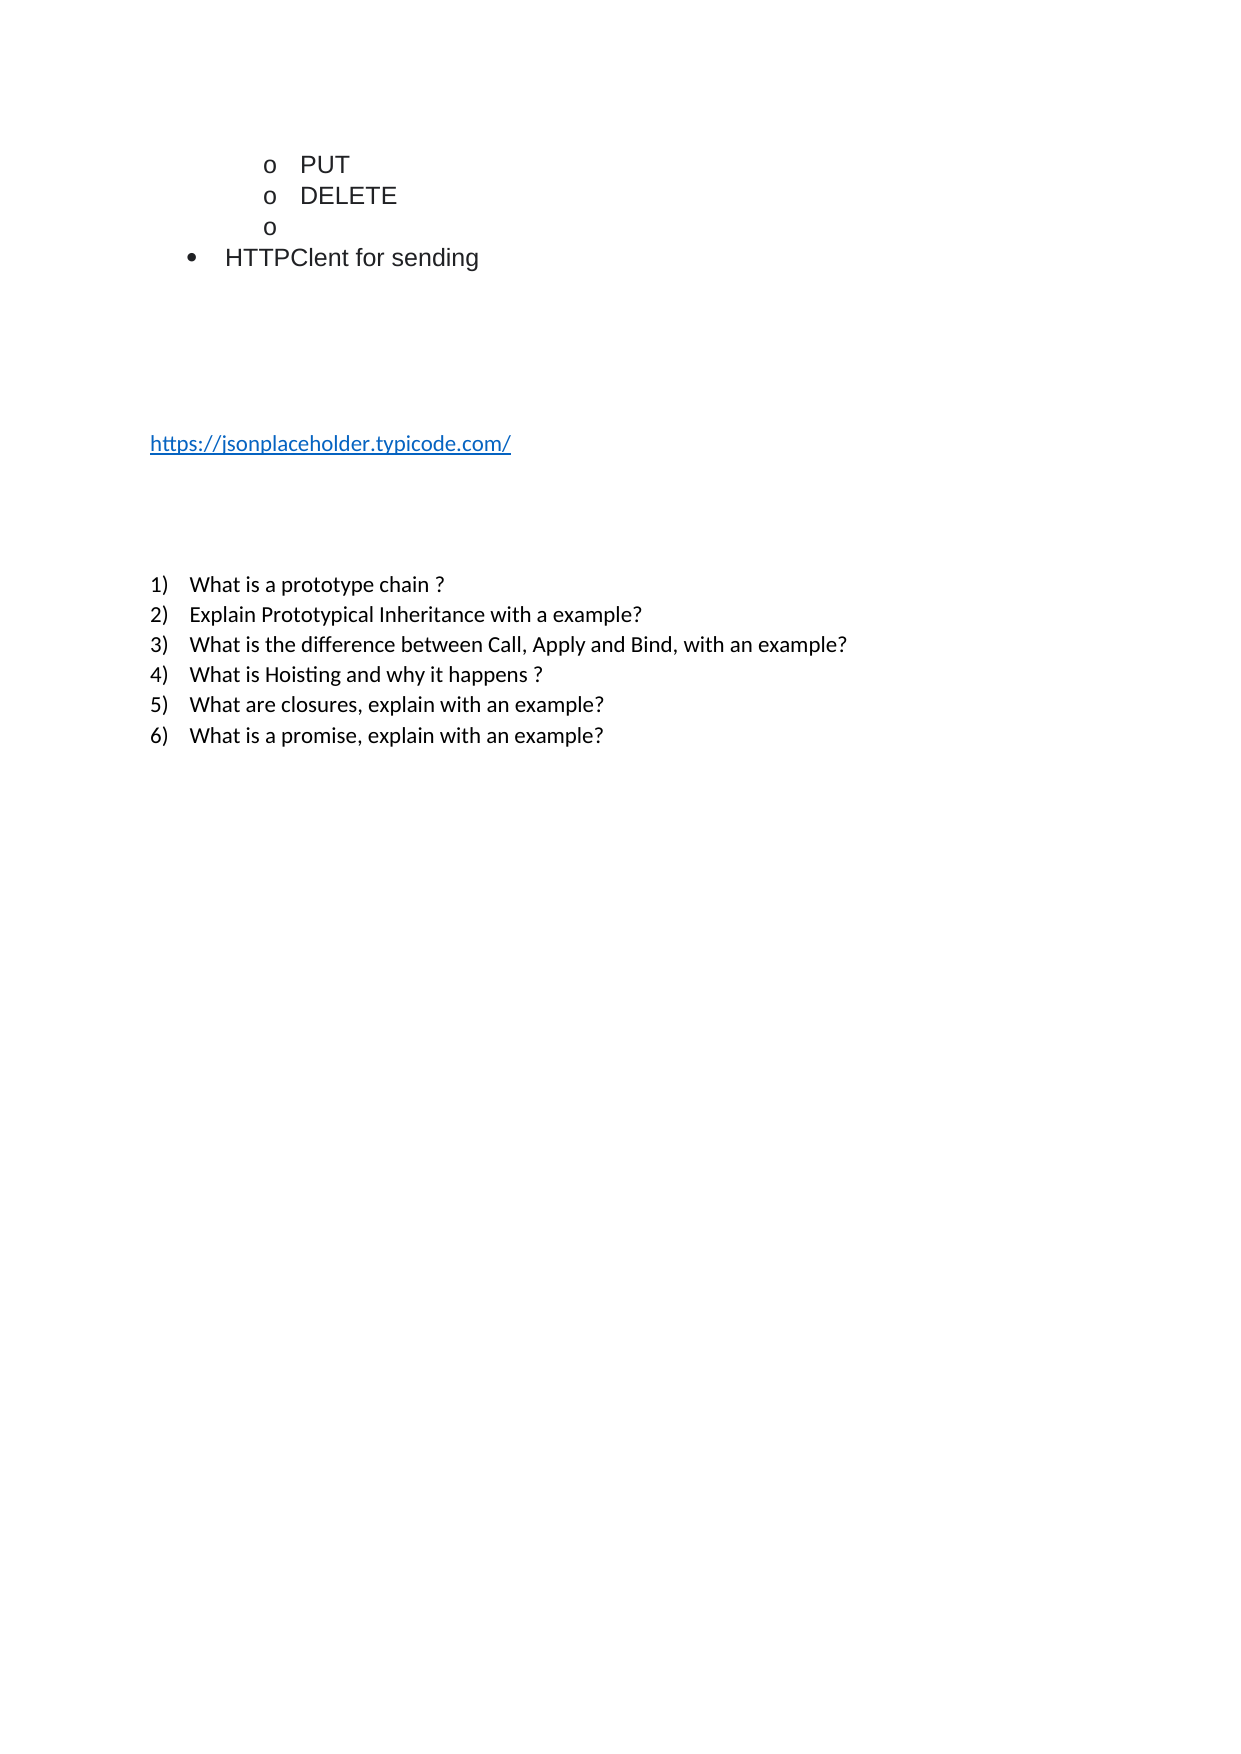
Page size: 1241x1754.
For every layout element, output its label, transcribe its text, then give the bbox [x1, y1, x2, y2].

list PUT [262, 150, 1090, 181]
text 1) What is a prototype chain ? 2) Explain Prototypical Inheritance with a example? 3) What is the difference between Call, Apply and Bind, with an example? 4) What is Hoisting and why it happens ? 5) What are closures, explain with an example? 6) What is a promise, explain with an example? [150, 570, 1090, 749]
list DELETE [262, 181, 1090, 212]
list HTTPClent for sending [187, 243, 1090, 272]
text https://jsonplaceholder.typicode.com/ [150, 429, 1090, 457]
